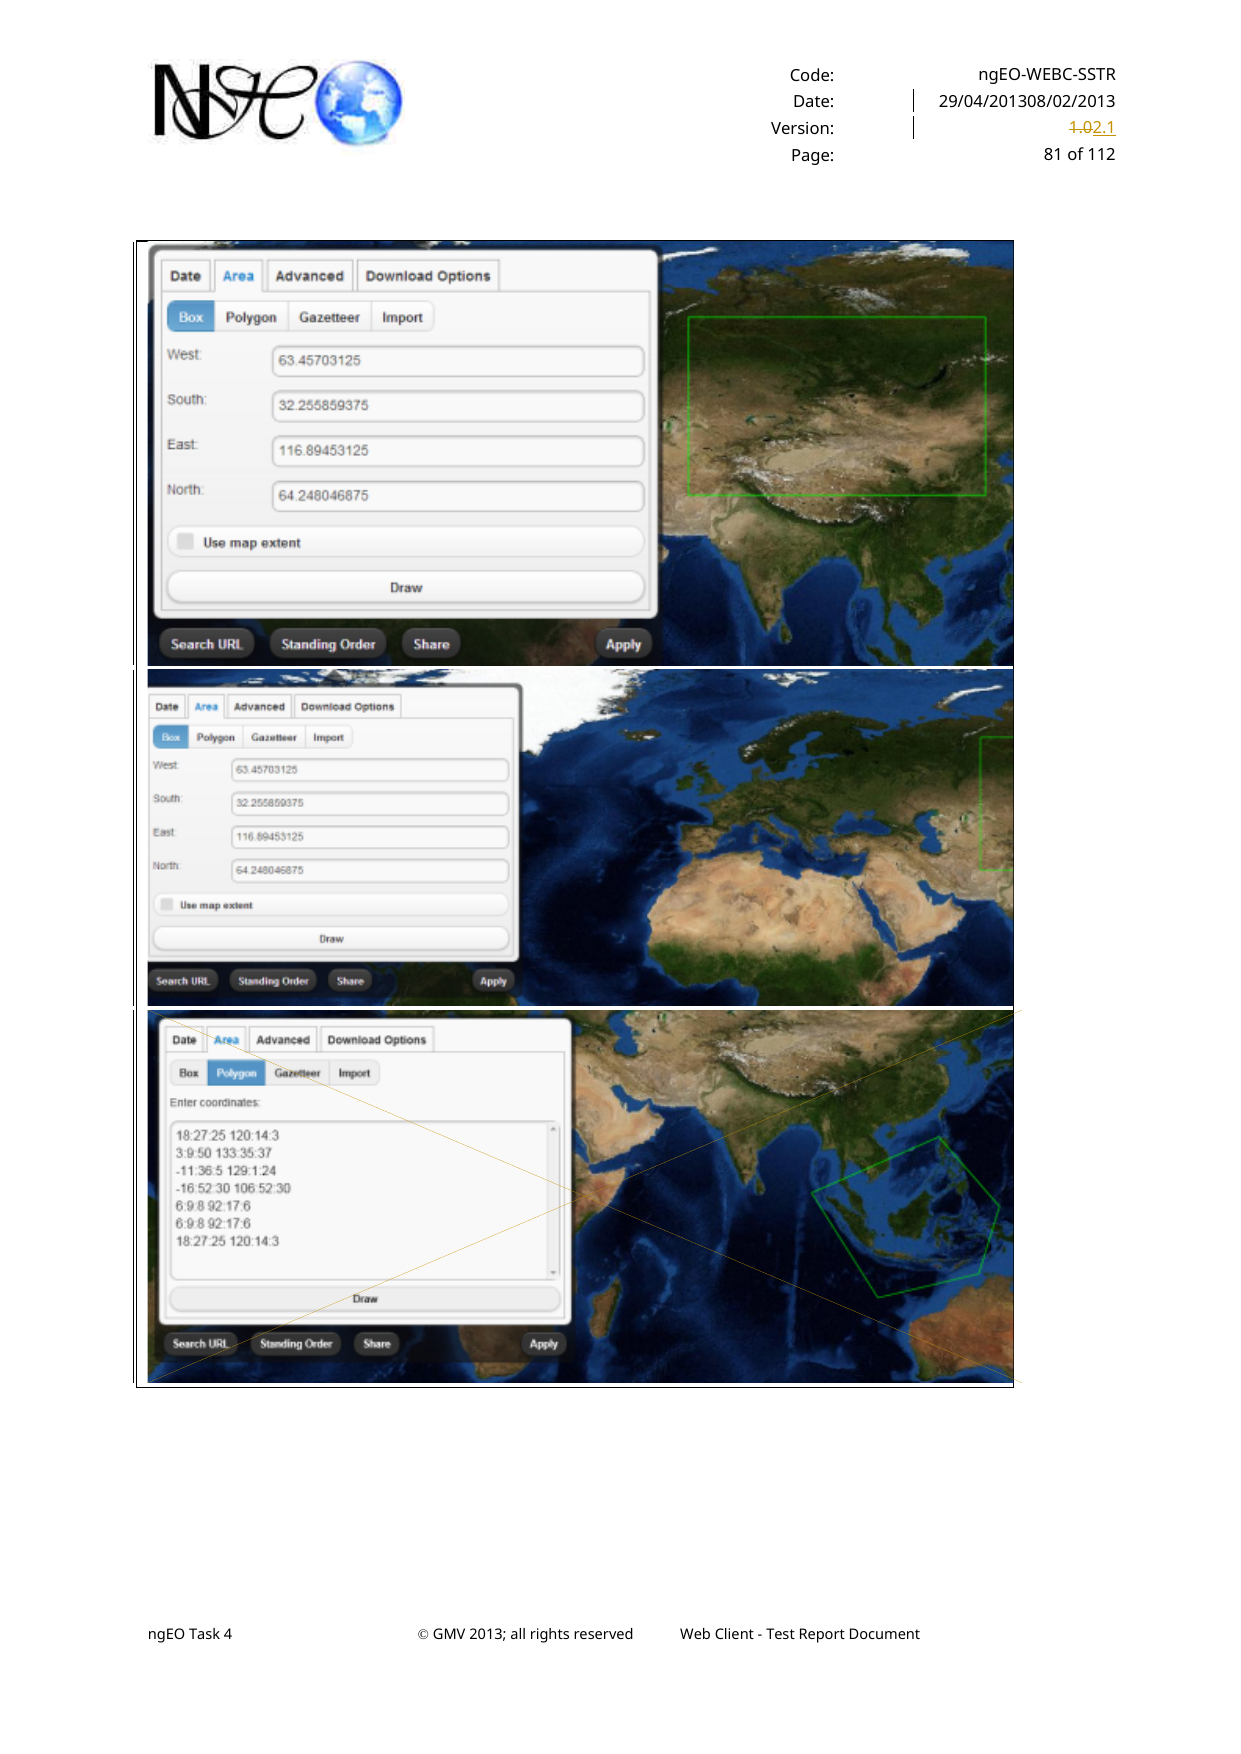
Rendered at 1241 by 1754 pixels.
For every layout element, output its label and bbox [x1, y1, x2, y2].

table_cell [137, 242, 1013, 1387]
picture [147, 241, 1014, 666]
picture [147, 669, 1014, 1006]
picture [150, 1197, 1014, 1383]
picture [151, 1010, 1014, 1195]
picture [147, 1011, 583, 1382]
picture [587, 1014, 1014, 1378]
